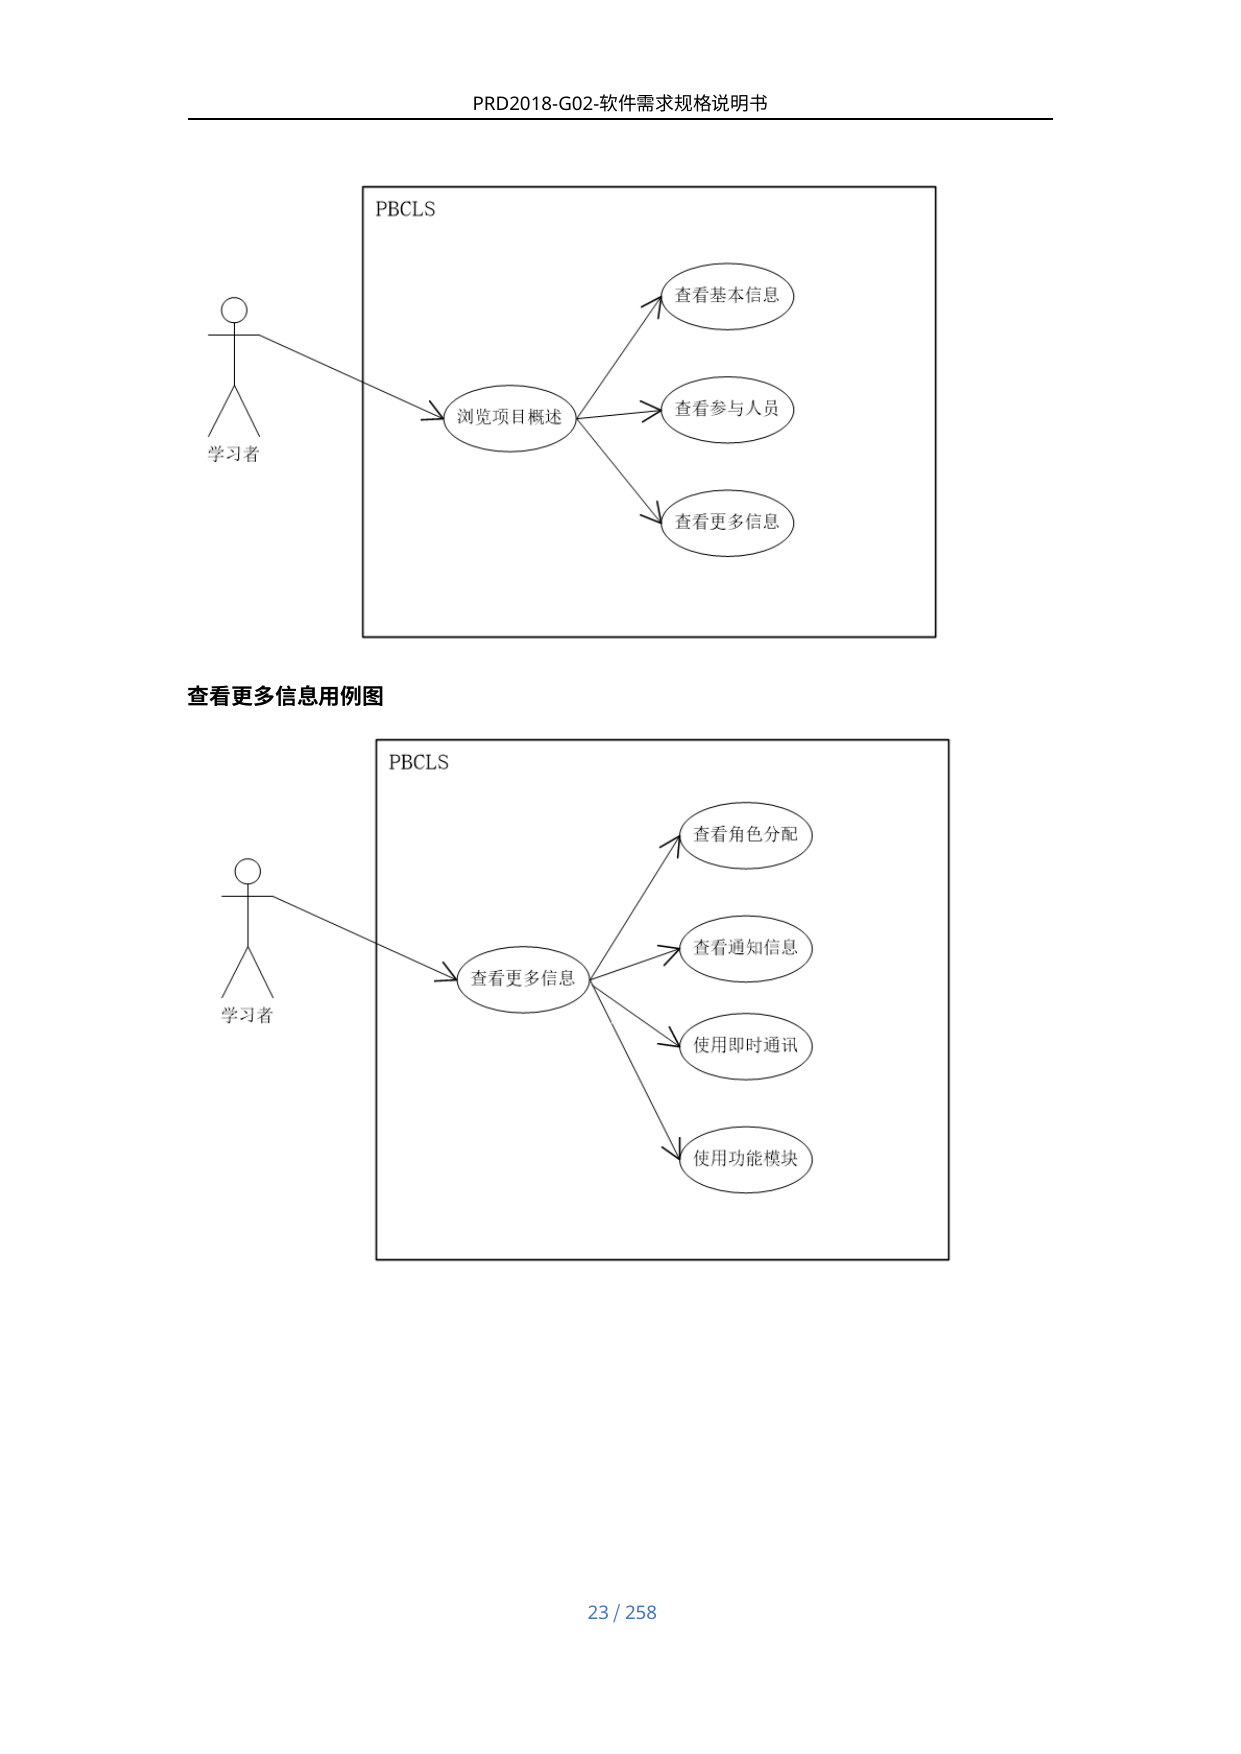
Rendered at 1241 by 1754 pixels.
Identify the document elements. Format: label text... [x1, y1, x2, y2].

picture [187, 711, 992, 1279]
text 查看更多信息用例图 [187, 679, 1053, 711]
picture [187, 158, 981, 672]
